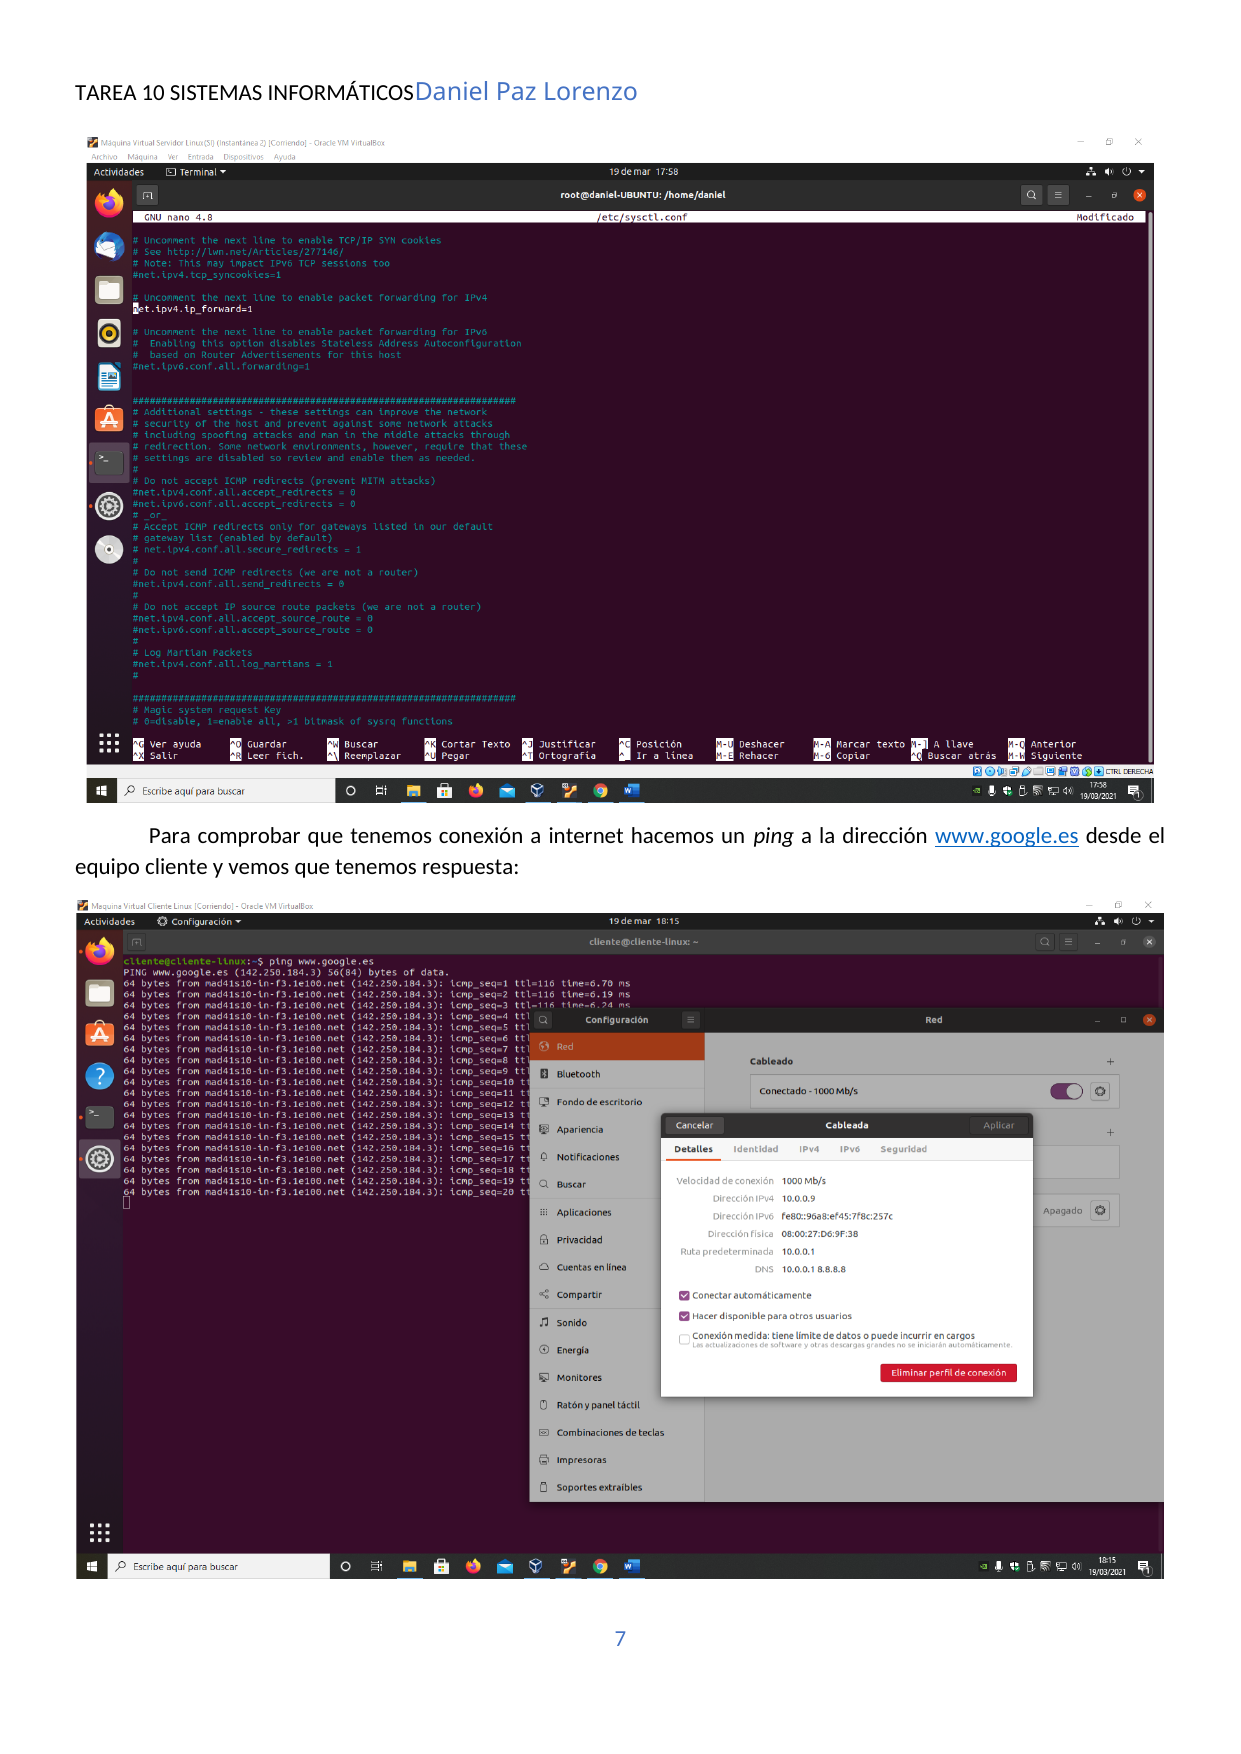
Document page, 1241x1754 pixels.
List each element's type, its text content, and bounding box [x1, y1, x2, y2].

text Para comprobar que tenemos conexión a internet hacemos un ping a la dirección www.google.es desde el equipo cliente y vemos que tenemos respuesta: [75, 822, 1165, 880]
picture [86, 135, 1154, 803]
picture [76, 898, 1164, 1579]
